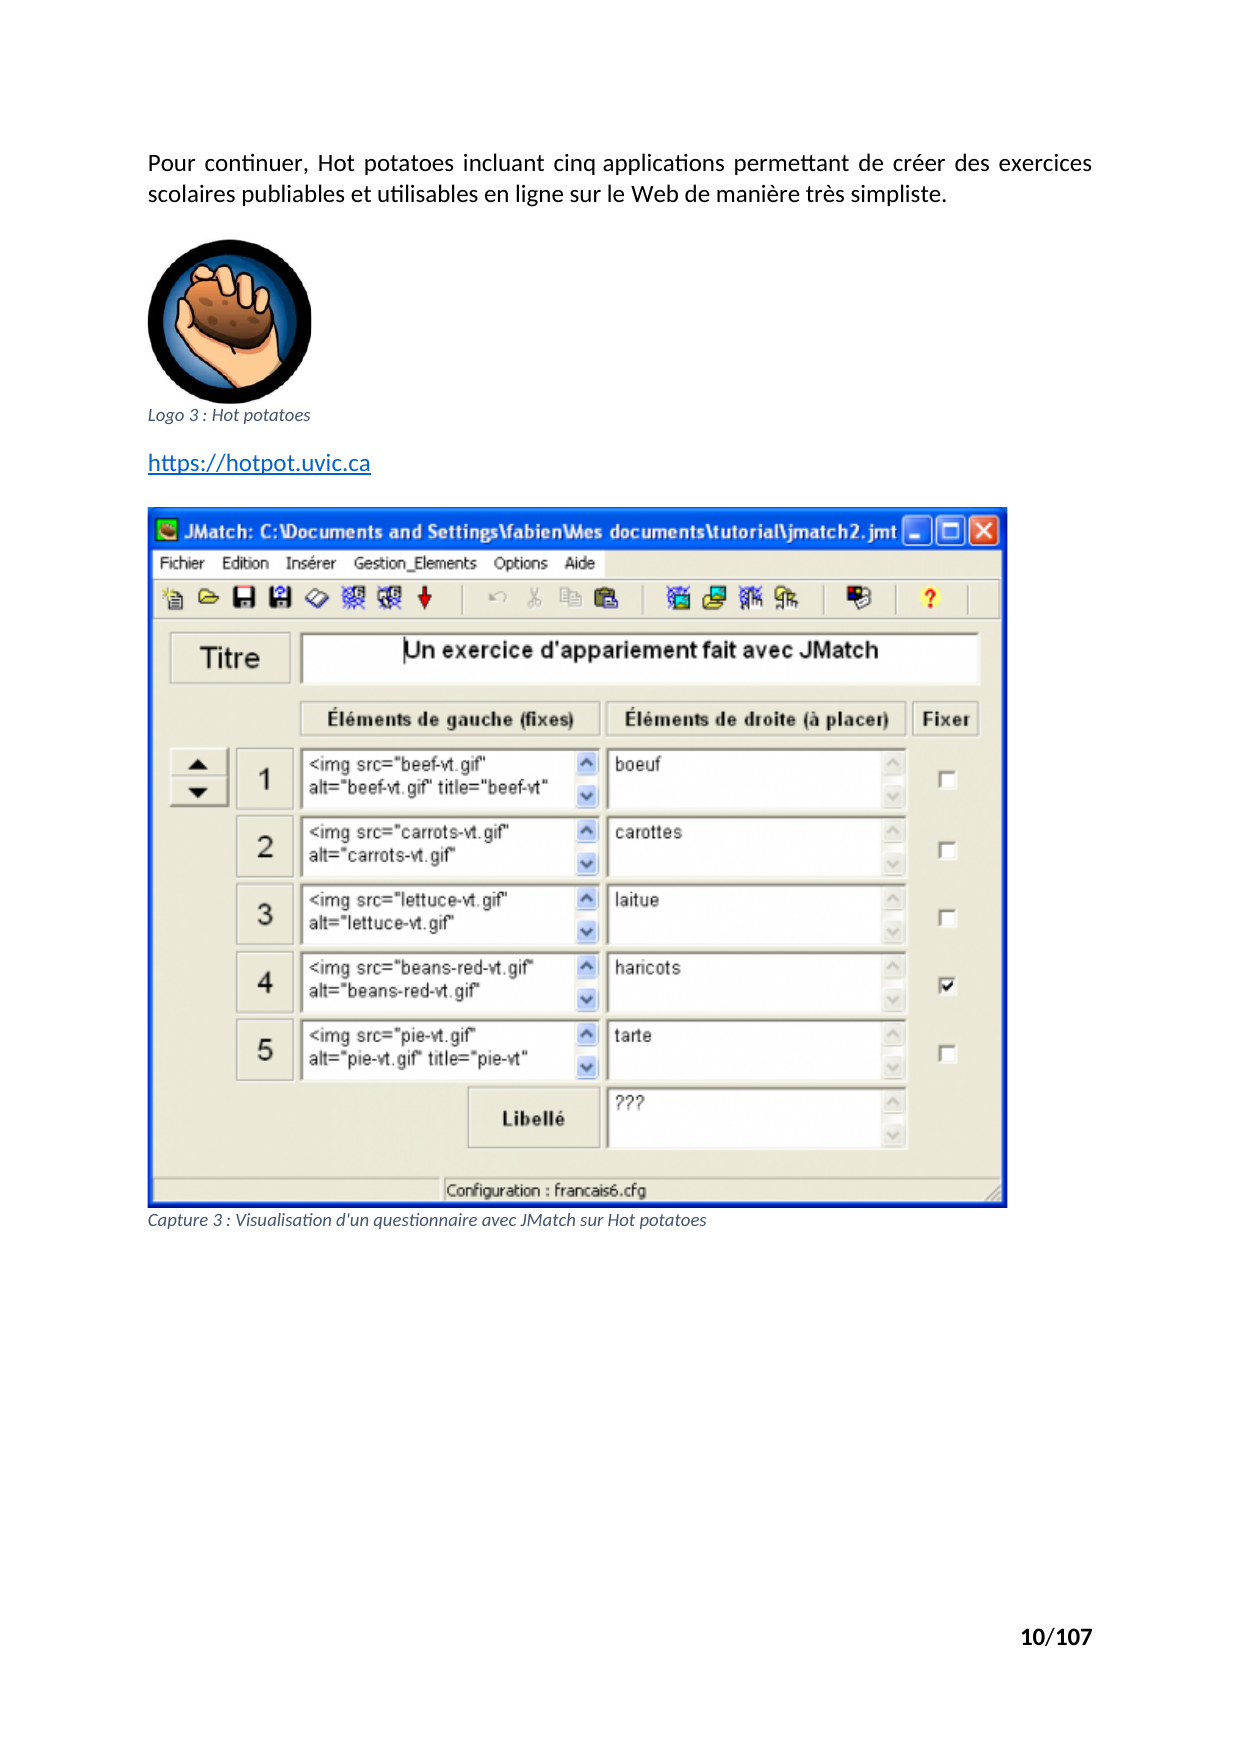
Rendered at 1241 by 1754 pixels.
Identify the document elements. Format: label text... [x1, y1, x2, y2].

text Capture 3 : Visualisation d'un questionnaire avec JMatch sur Hot potatoes [148, 1208, 1093, 1231]
picture [147, 507, 1008, 1208]
text Pour continuer, Hot potatoes incluant cinq applications permettant de créer des exercices scolaires publiables et utilisables en ligne sur le Web de manière très simpliste. [148, 148, 1093, 209]
picture [147, 239, 312, 404]
text Logo 3 : Hot potatoes [148, 403, 1093, 426]
text https://hotpot.uvic.ca [148, 447, 1093, 477]
